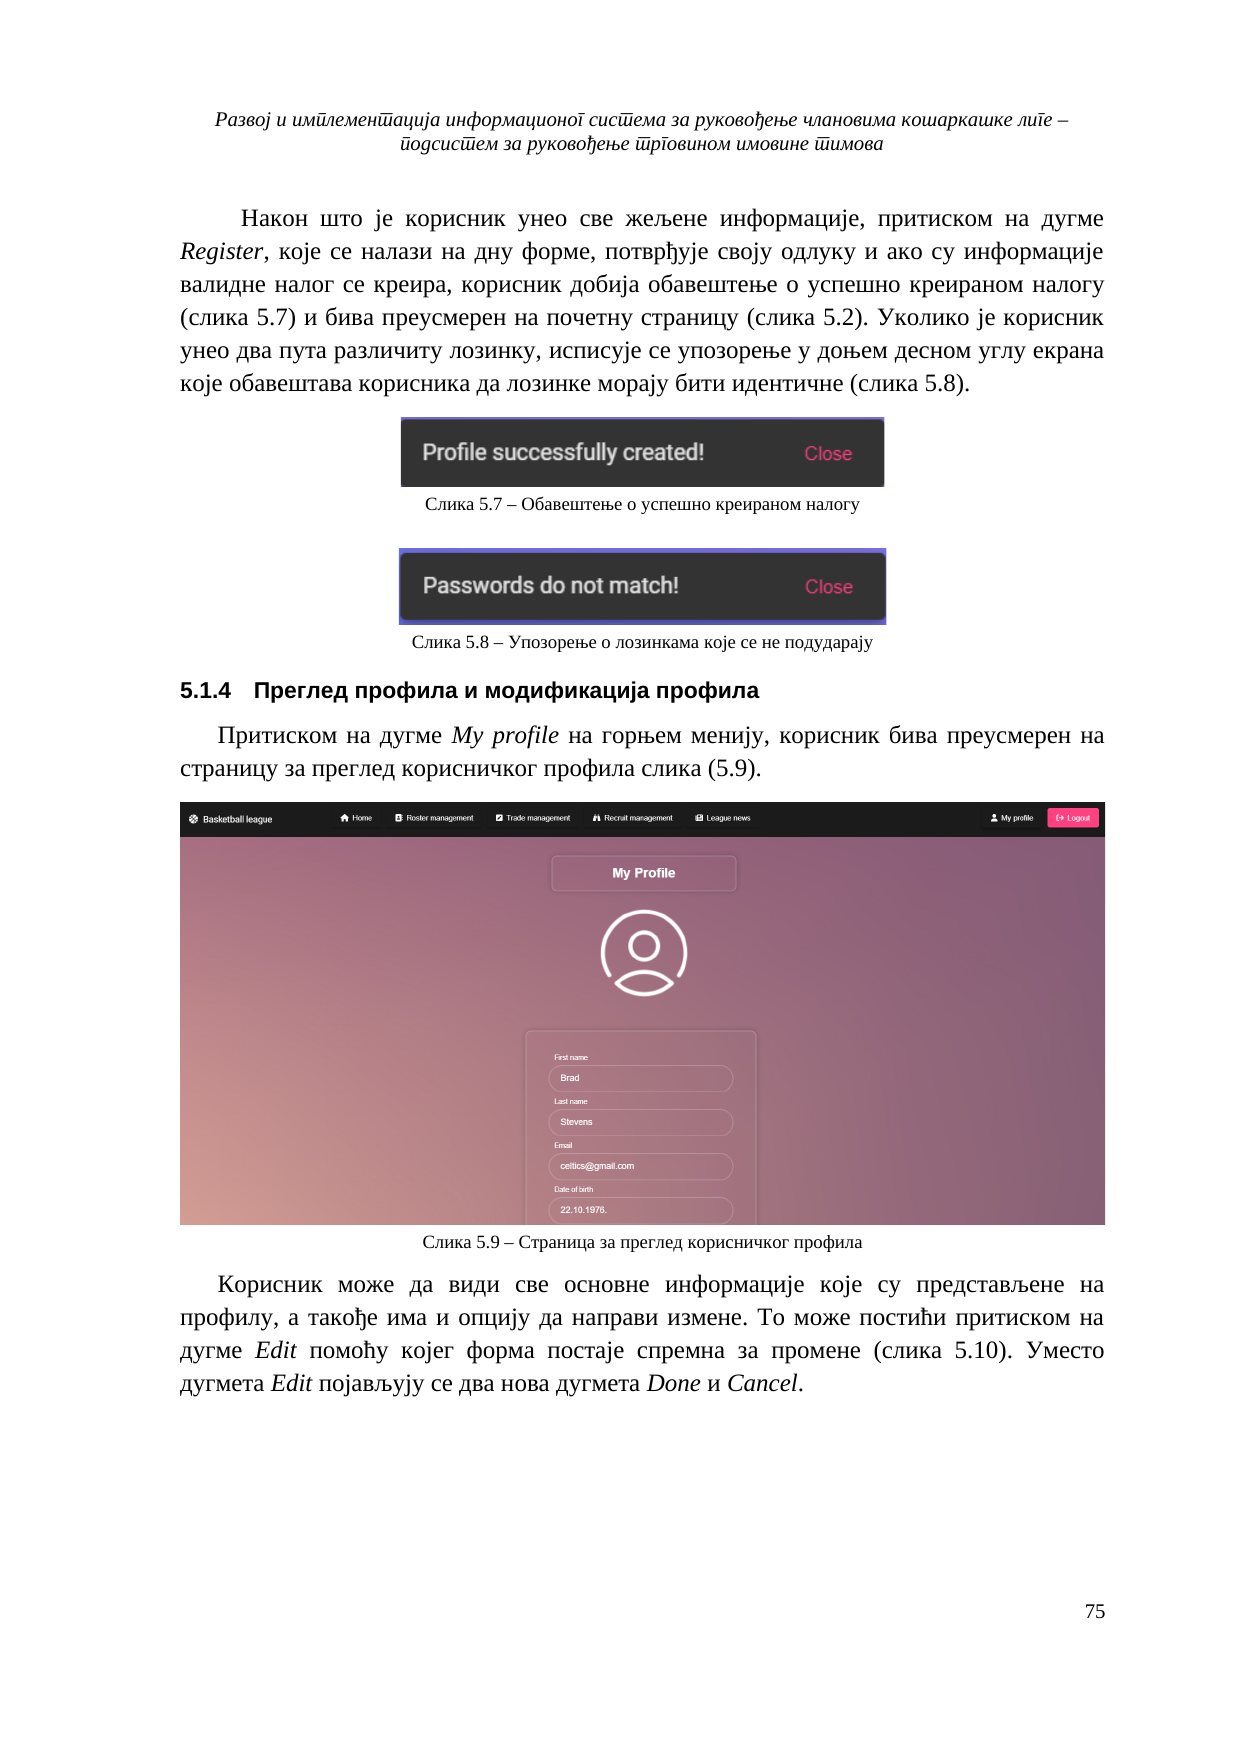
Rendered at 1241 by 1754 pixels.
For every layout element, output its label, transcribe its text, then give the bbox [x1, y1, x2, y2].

text Након што је корисник унео све жељене информације, притиском на дугме Register, које се налази на дну форме, потврђује своју одлуку и ако су информације валидне налог се креира, корисник добија обавештење о успешно креираном налогу (слика 5.7) и бива преусмерен на почетну страницу (слика 5.2). Уколико је корисник унео два пута различиту лозинку, исписује се упозорење у доњем десном углу екрана које обавештава корисника да лозинке морају бити идентичне (слика 5.8). [180, 203, 1105, 397]
text Слика 5.8 – Упозорење о лозинкама које се не подударају [180, 631, 1105, 652]
text Слика 5.9 – Страница за преглед корисничког профила [180, 1231, 1105, 1253]
text Притиском на дугме My profile на горњем менију, корисник бива преусмерен на страницу за преглед корисничког профила слика (5.9). [180, 720, 1105, 782]
picture [400, 417, 885, 487]
text Корисник може да види све основне информације које су представљене на профилу, а такође има и опцију да направи измене. То може постићи притиском на дугме Edit помоћу којег форма постаје спремна за промене (слика 5.10). Уместо дугмета Edit појављују се два нова дугмета Done и Cancel. [180, 1269, 1105, 1397]
picture [180, 802, 1106, 1225]
text Слика 5.7 – Обавештење о успешно креираном налогу [180, 492, 1105, 514]
subtitle Преглед профила и модификација профила [180, 677, 1105, 703]
picture [398, 548, 887, 625]
